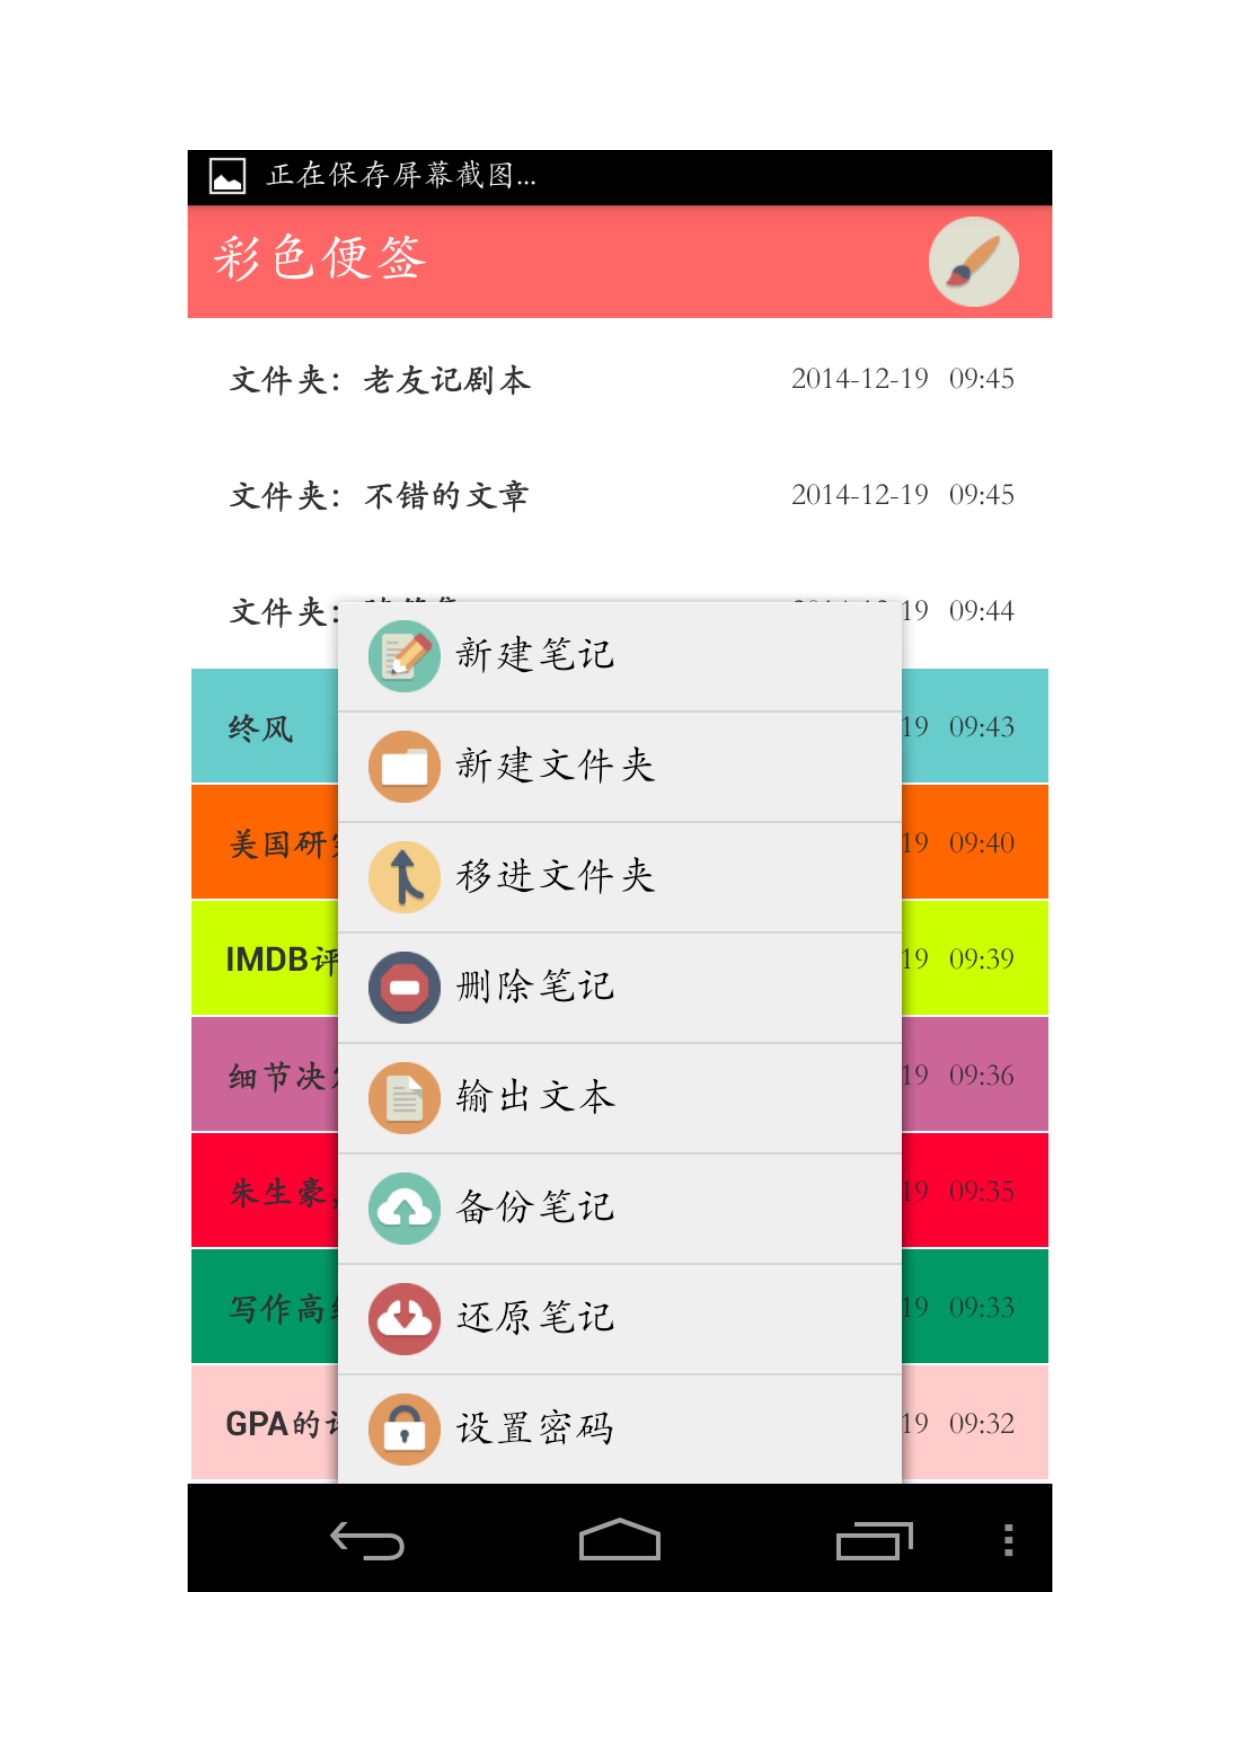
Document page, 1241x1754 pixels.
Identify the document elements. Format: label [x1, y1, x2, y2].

picture [187, 150, 1053, 1592]
